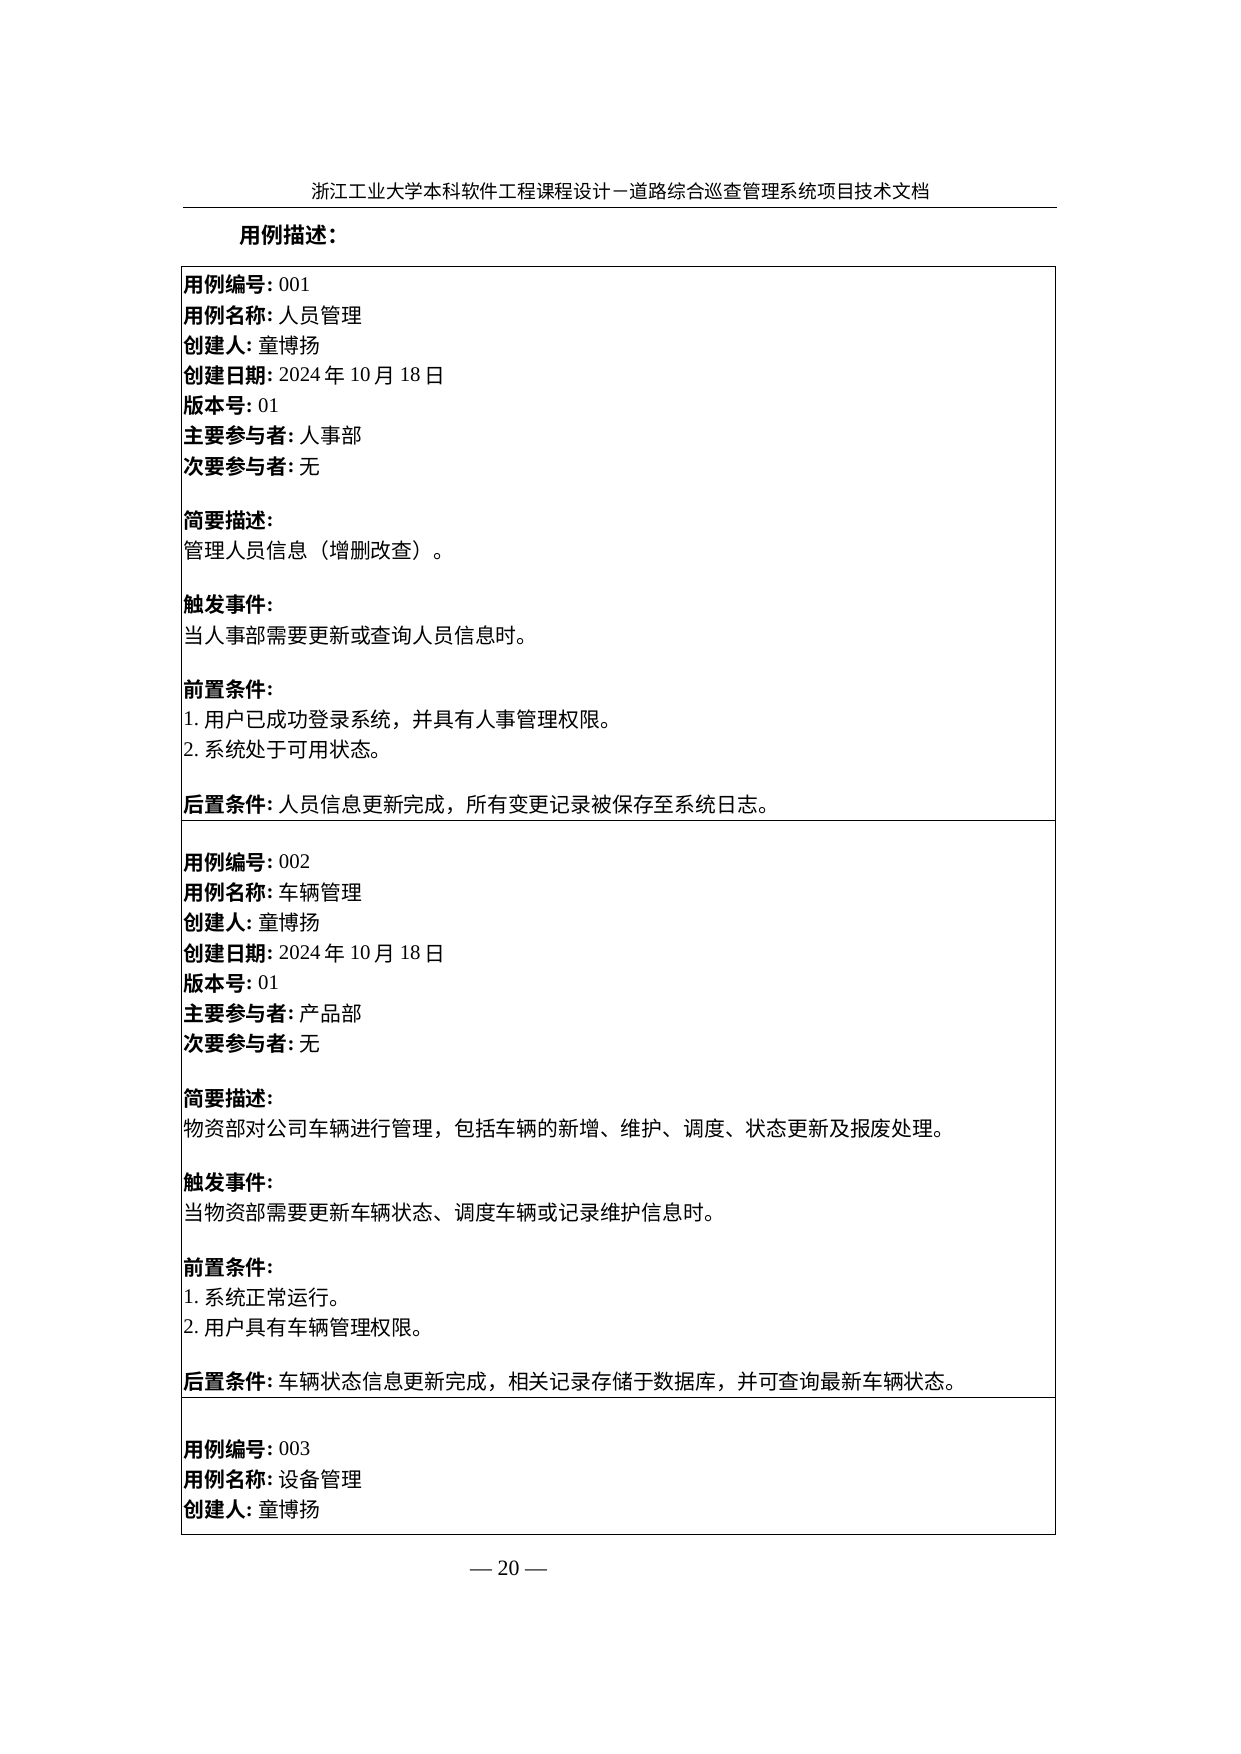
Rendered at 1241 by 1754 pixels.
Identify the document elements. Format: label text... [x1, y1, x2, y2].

text 用例描述： [196, 218, 1057, 250]
table_header 用例编号: 001 用例名称: 人员管理 创建人: 童博扬 创建日期: 2024年10月18日 版本号: 01 主要参与者: 人事部 次要参与者: 无 简要描述: 管理人员信息（增删改查）。 触发事件: 当人事部需要更新或查询人员信息时。 前置条件: 1. 用户已成功登录系统，并具有人事管理权限。 2. 系统处于可用状态。 后置条件: 人员信息更新完成，所有变更记录被保存至系统日志。 [182, 267, 1055, 819]
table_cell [182, 1398, 1055, 1534]
table_cell 用例编号: 002 用例名称: 车辆管理 创建人: 童博扬 创建日期: 2024年10月18日 版本号: 01 主要参与者: 产品部 次要参与者: 无 简要描述: 物资部对公司车辆进行管理，包括车辆的新增、维护、调度、状态更新及报废处理。 触发事件: 当物资部需要更新车辆状态、调度车辆或记录维护信息时。 前置条件: 1. 系统正常运行。 2. 用户具有车辆管理权限。 后置条件: 车辆状态信息更新完成，相关记录存储于数据库，并可查询最新车辆状态。 [182, 821, 1055, 1397]
